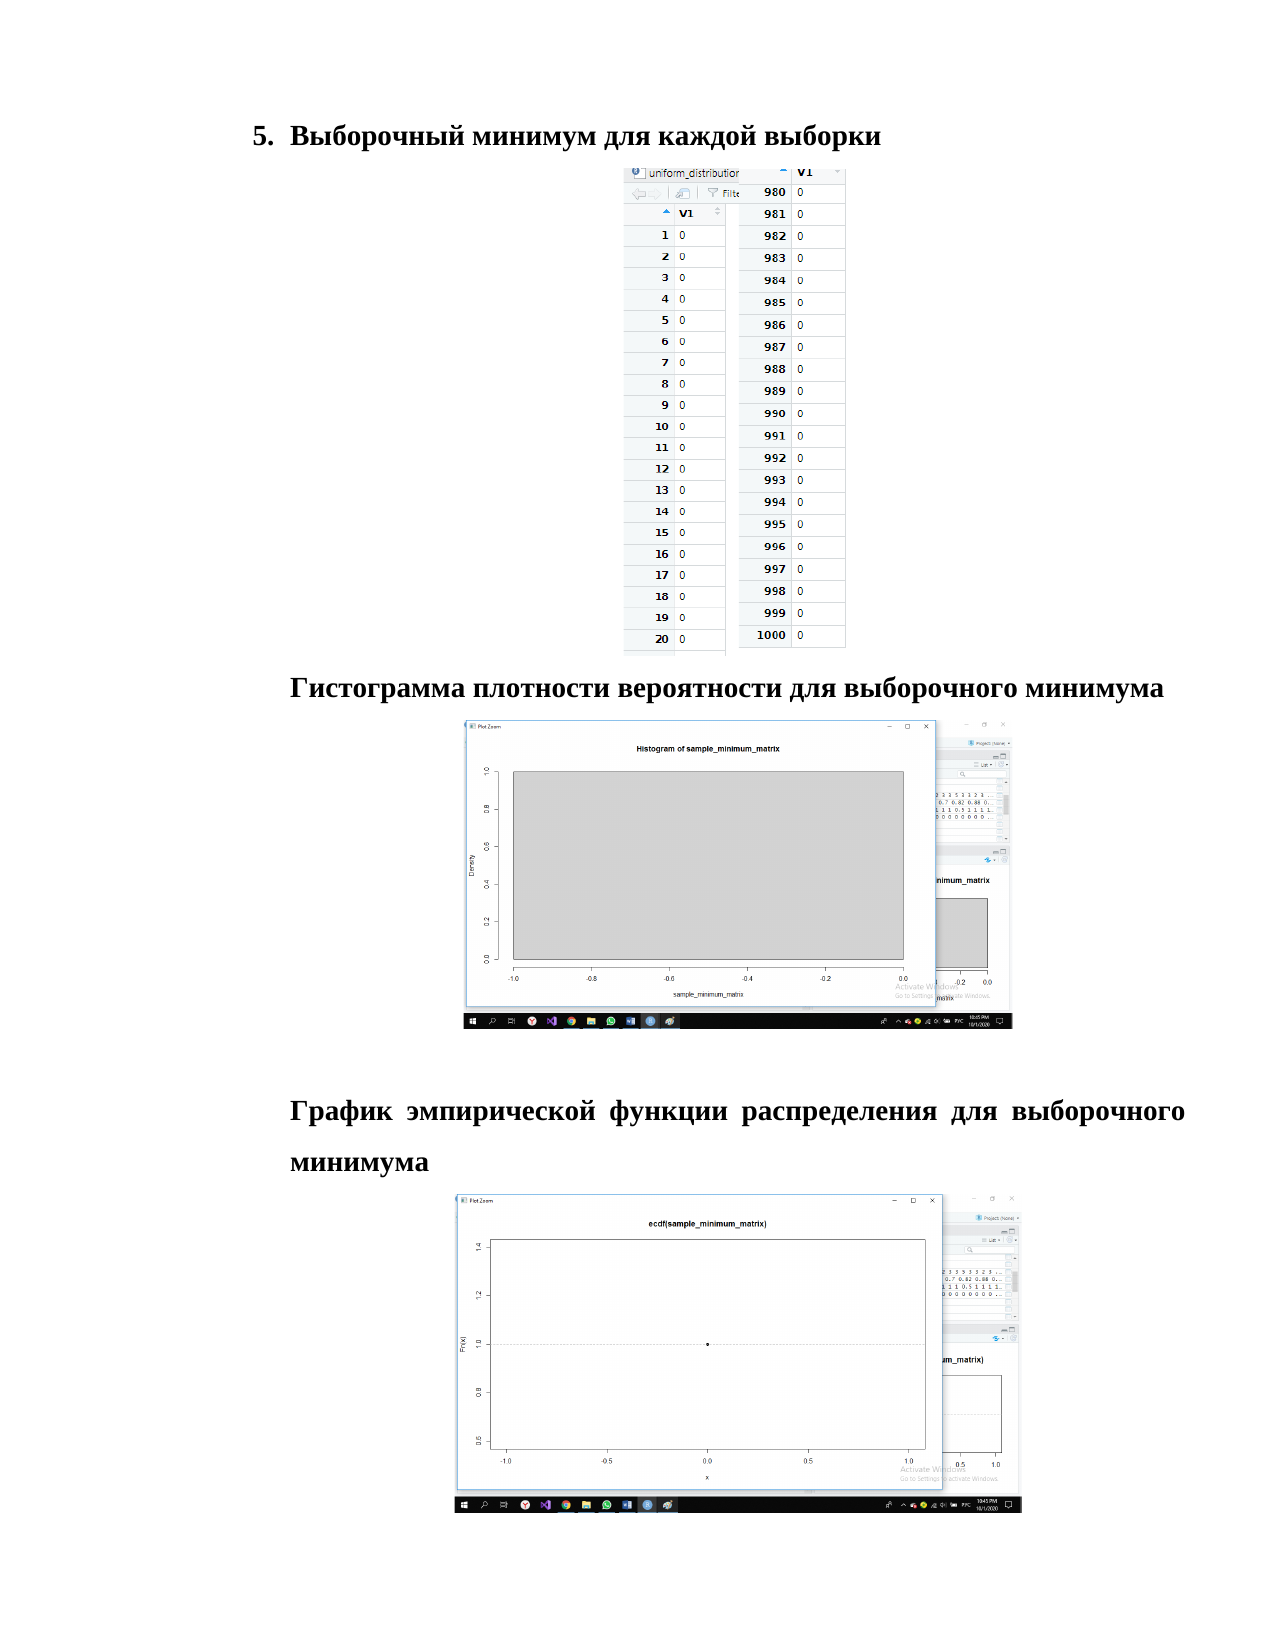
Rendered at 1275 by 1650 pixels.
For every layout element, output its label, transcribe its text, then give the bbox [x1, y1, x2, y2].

picture [463, 720, 1013, 1029]
list График эмпирической функции распределения для выборочного минимума [290, 1093, 1186, 1177]
list Выборочный минимум для каждой выборки [252, 118, 1186, 152]
picture [454, 1194, 1022, 1513]
picture [623, 168, 853, 656]
list Гистограмма плотности вероятности для выборочного минимума [290, 670, 1186, 703]
